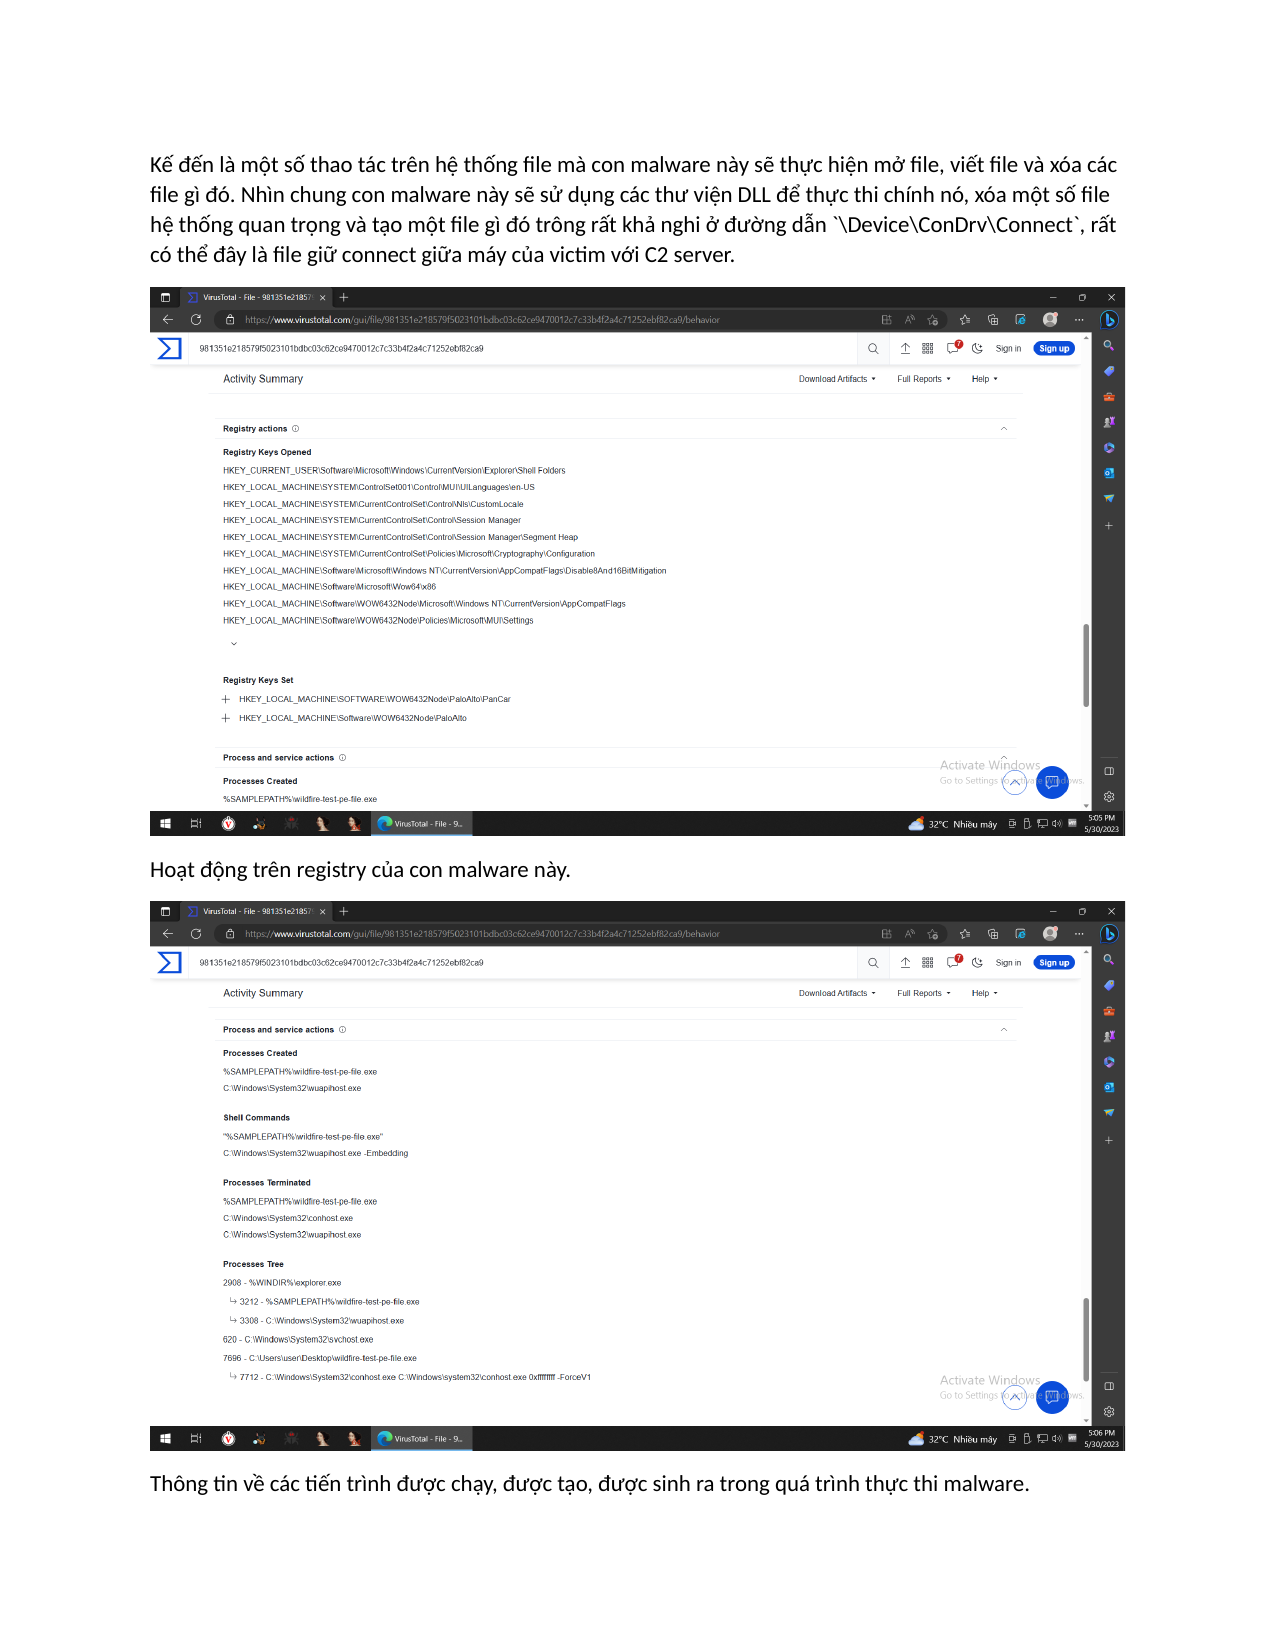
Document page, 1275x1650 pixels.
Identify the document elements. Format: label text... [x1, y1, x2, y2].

picture [150, 901, 1125, 1451]
picture [150, 287, 1125, 836]
text Kế đến là một số thao tác trên hệ thống file mà con malware này sẽ thực hiện mở file, viết file và xóa các file gì đó. Nhìn chung con malware này sẽ sử dụng các thư viện DLL để thực thi chính nó, xóa một số file hệ thống quan trọng và tạo một file gì đó trông rất khả nghi ở đường dẫn `\Device\ConDrv\Connect`, rất có thể đây là file giữ connect giữa máy của victim với C2 server. [150, 150, 1125, 269]
text Hoạt động trên registry của con malware này. [150, 855, 1125, 883]
text Thông tin về các tiến trình được chạy, được tạo, được sinh ra trong quá trình thực thi malware. [150, 1469, 1125, 1497]
